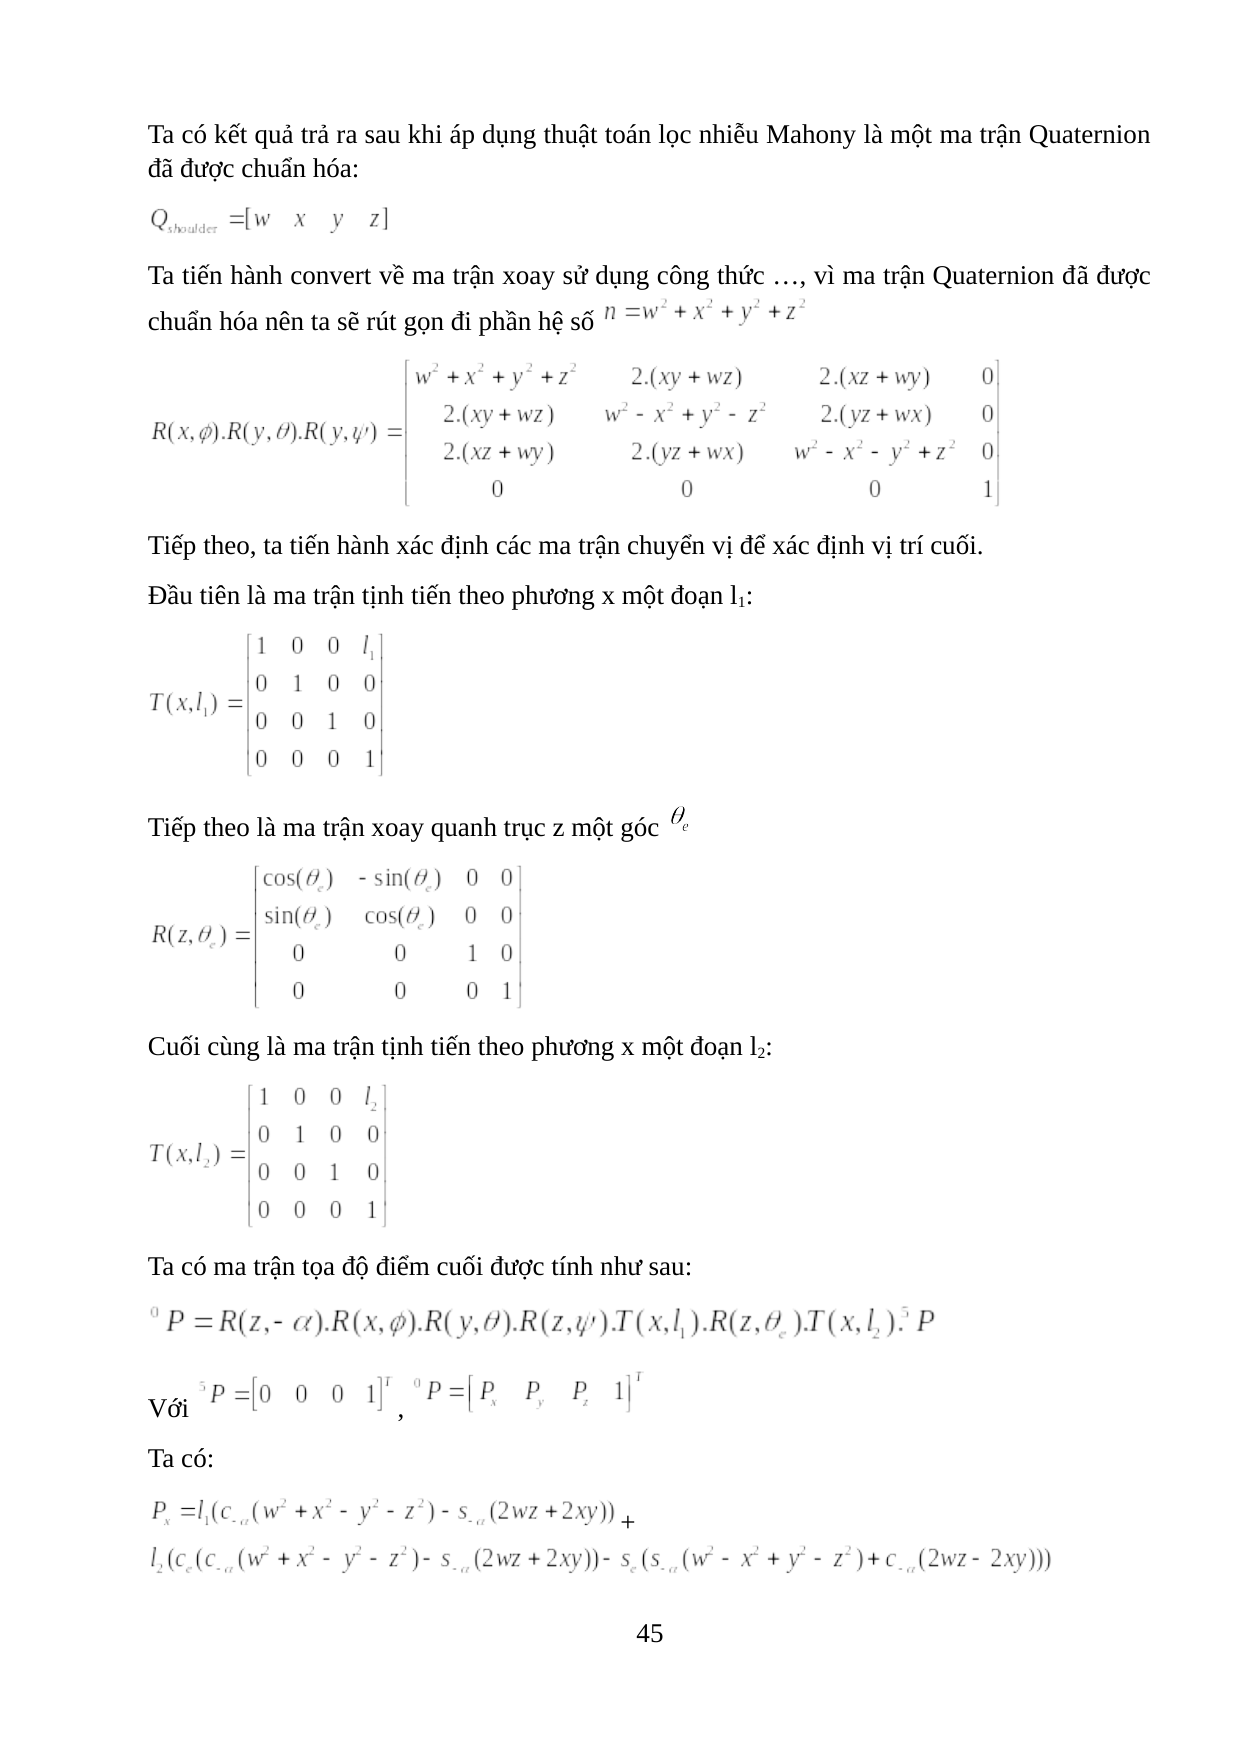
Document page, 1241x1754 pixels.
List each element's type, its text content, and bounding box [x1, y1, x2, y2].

text Với , [148, 1366, 1152, 1423]
text + [148, 1492, 1152, 1579]
text Tiếp theo là ma trận xoay quanh trục z một góc [148, 798, 1152, 842]
text Ta có kết quả trả ra sau khi áp dụng thuật toán lọc nhiễu Mahony là một ma trận Quaternion đã được chuẩn hóa: [148, 118, 1152, 183]
text Cuối cùng là ma trận tịnh tiến theo phương x một đoạn l2: [148, 1030, 1152, 1062]
text Ta có ma trận tọa độ điểm cuối được tính như sau: [148, 1250, 1152, 1281]
text Tiếp theo, ta tiến hành xác định các ma trận chuyển vị để xác định vị trí cuối. [148, 529, 1152, 560]
text Ta có: [148, 1442, 1152, 1473]
text Đầu tiên là ma trận tịnh tiến theo phương x một đoạn l1: [148, 579, 1152, 610]
text Ta tiến hành convert về ma trận xoay sử dụng công thức …, vì ma trận Quaternion đã được chuẩn hóa nên ta sẽ rút gọn đi phần hệ số [148, 259, 1152, 336]
